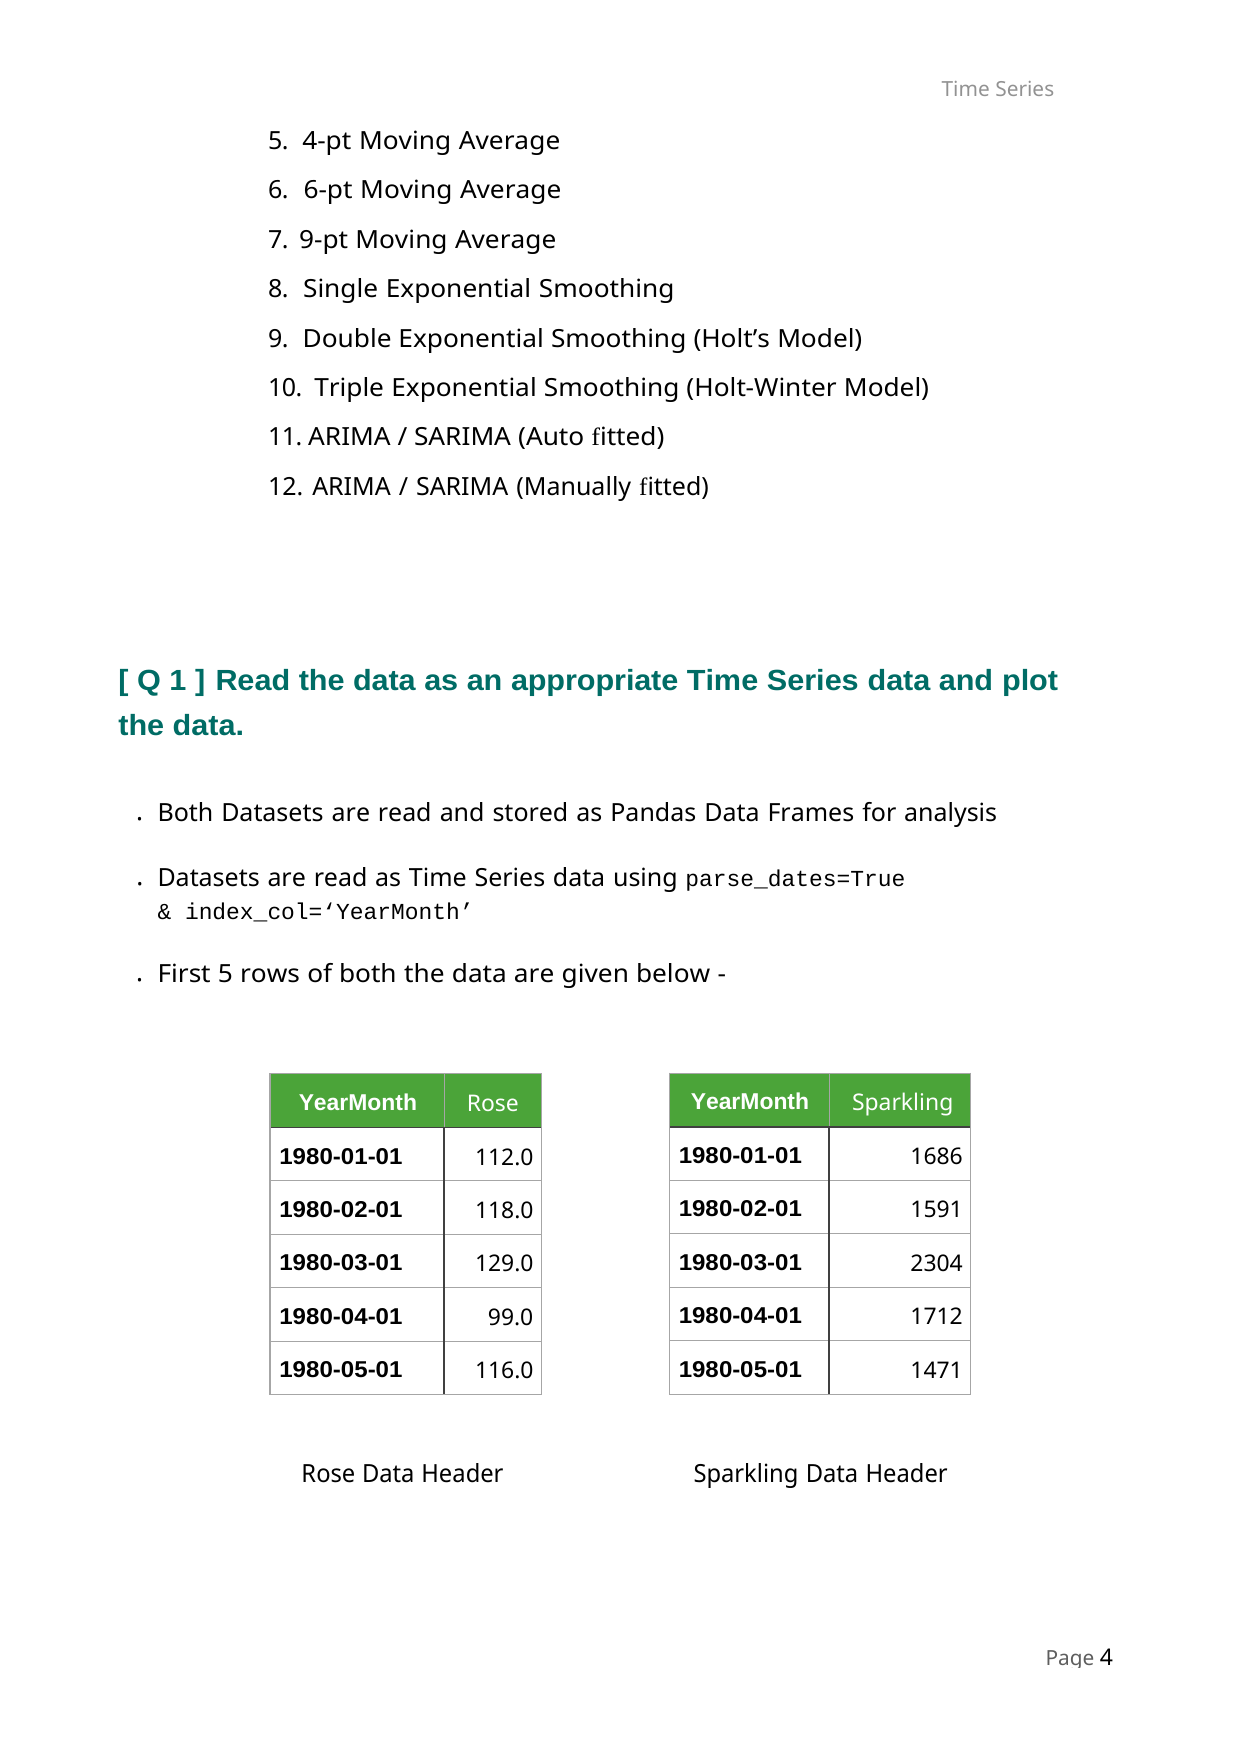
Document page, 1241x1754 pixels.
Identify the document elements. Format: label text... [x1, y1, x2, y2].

list First 5 rows of both the data are given below - [137, 956, 1134, 990]
list 6-pt Moving Average [268, 172, 1134, 206]
list 9-pt Moving Average [268, 221, 1134, 255]
list ARIMA / SARIMA (Manually fitted) [268, 468, 1134, 502]
list Triple Exponential Smoothing (Holt-Winter Model) [268, 370, 1134, 404]
subtitle [ Q 1 ] Read the data as an appropriate Time Series data and plot the data. [118, 663, 1073, 741]
list Datasets are read as Time Series data using parse_dates=True & index_col=‘YearMonth’ [137, 859, 919, 926]
list 4-pt Moving Average [268, 122, 1134, 156]
list Both Datasets are read and stored as Pandas Data Frames for analysis [137, 795, 1134, 829]
list ARIMA / SARIMA (Auto fitted) [268, 419, 1134, 453]
text Rose Data Header Sparkling Data Header [114, 1456, 1134, 1490]
list Single Exponential Smoothing [268, 271, 1134, 305]
list Double Exponential Smoothing (Holt’s Model) [268, 320, 1134, 354]
